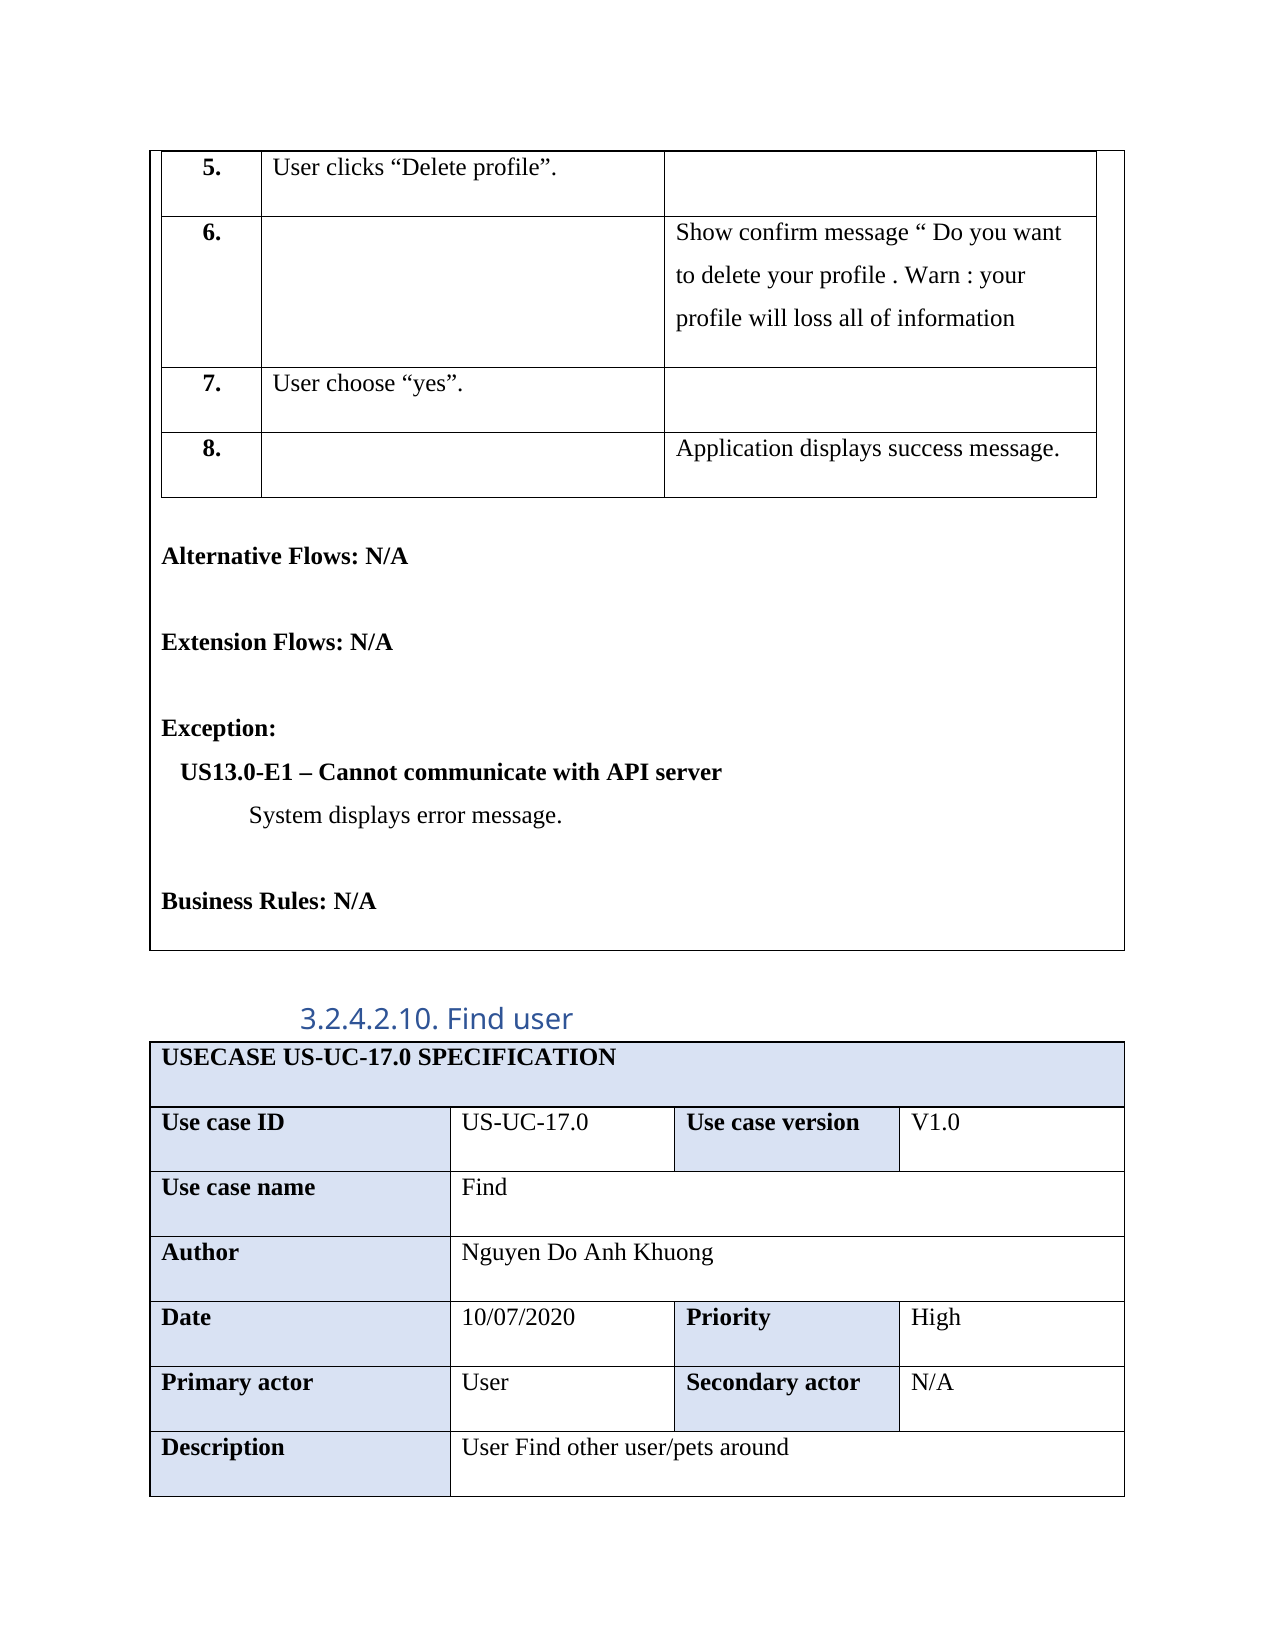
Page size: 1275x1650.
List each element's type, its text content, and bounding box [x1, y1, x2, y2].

table_cell Find [451, 1172, 1124, 1236]
table_cell V1.0 [900, 1108, 1124, 1171]
table_cell N/A [900, 1367, 1124, 1431]
table_cell Author [151, 1237, 450, 1301]
table_cell Primary actor [151, 1367, 450, 1431]
table_cell US-UC-17.0 [451, 1108, 674, 1171]
table_cell Date [151, 1302, 450, 1366]
table_cell Nguyen Do Anh Khuong [451, 1237, 1124, 1301]
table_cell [151, 151, 1124, 950]
table_cell Priority [675, 1302, 899, 1366]
table_cell User [451, 1367, 674, 1431]
table_cell User Find other user/pets around [451, 1432, 1124, 1496]
table_cell Secondary actor [675, 1367, 899, 1431]
table_cell High [900, 1302, 1124, 1366]
table_cell Use case name [151, 1172, 450, 1236]
table_header USECASE US-UC-17.0 SPECIFICATION [151, 1043, 1124, 1106]
table_cell Use case version [675, 1108, 899, 1171]
subtitle 3.2.4.2.10. Find user [300, 999, 1125, 1038]
table_cell Description [151, 1432, 450, 1496]
table_cell Use case ID [151, 1108, 450, 1171]
table_cell 10/07/2020 [451, 1302, 674, 1366]
